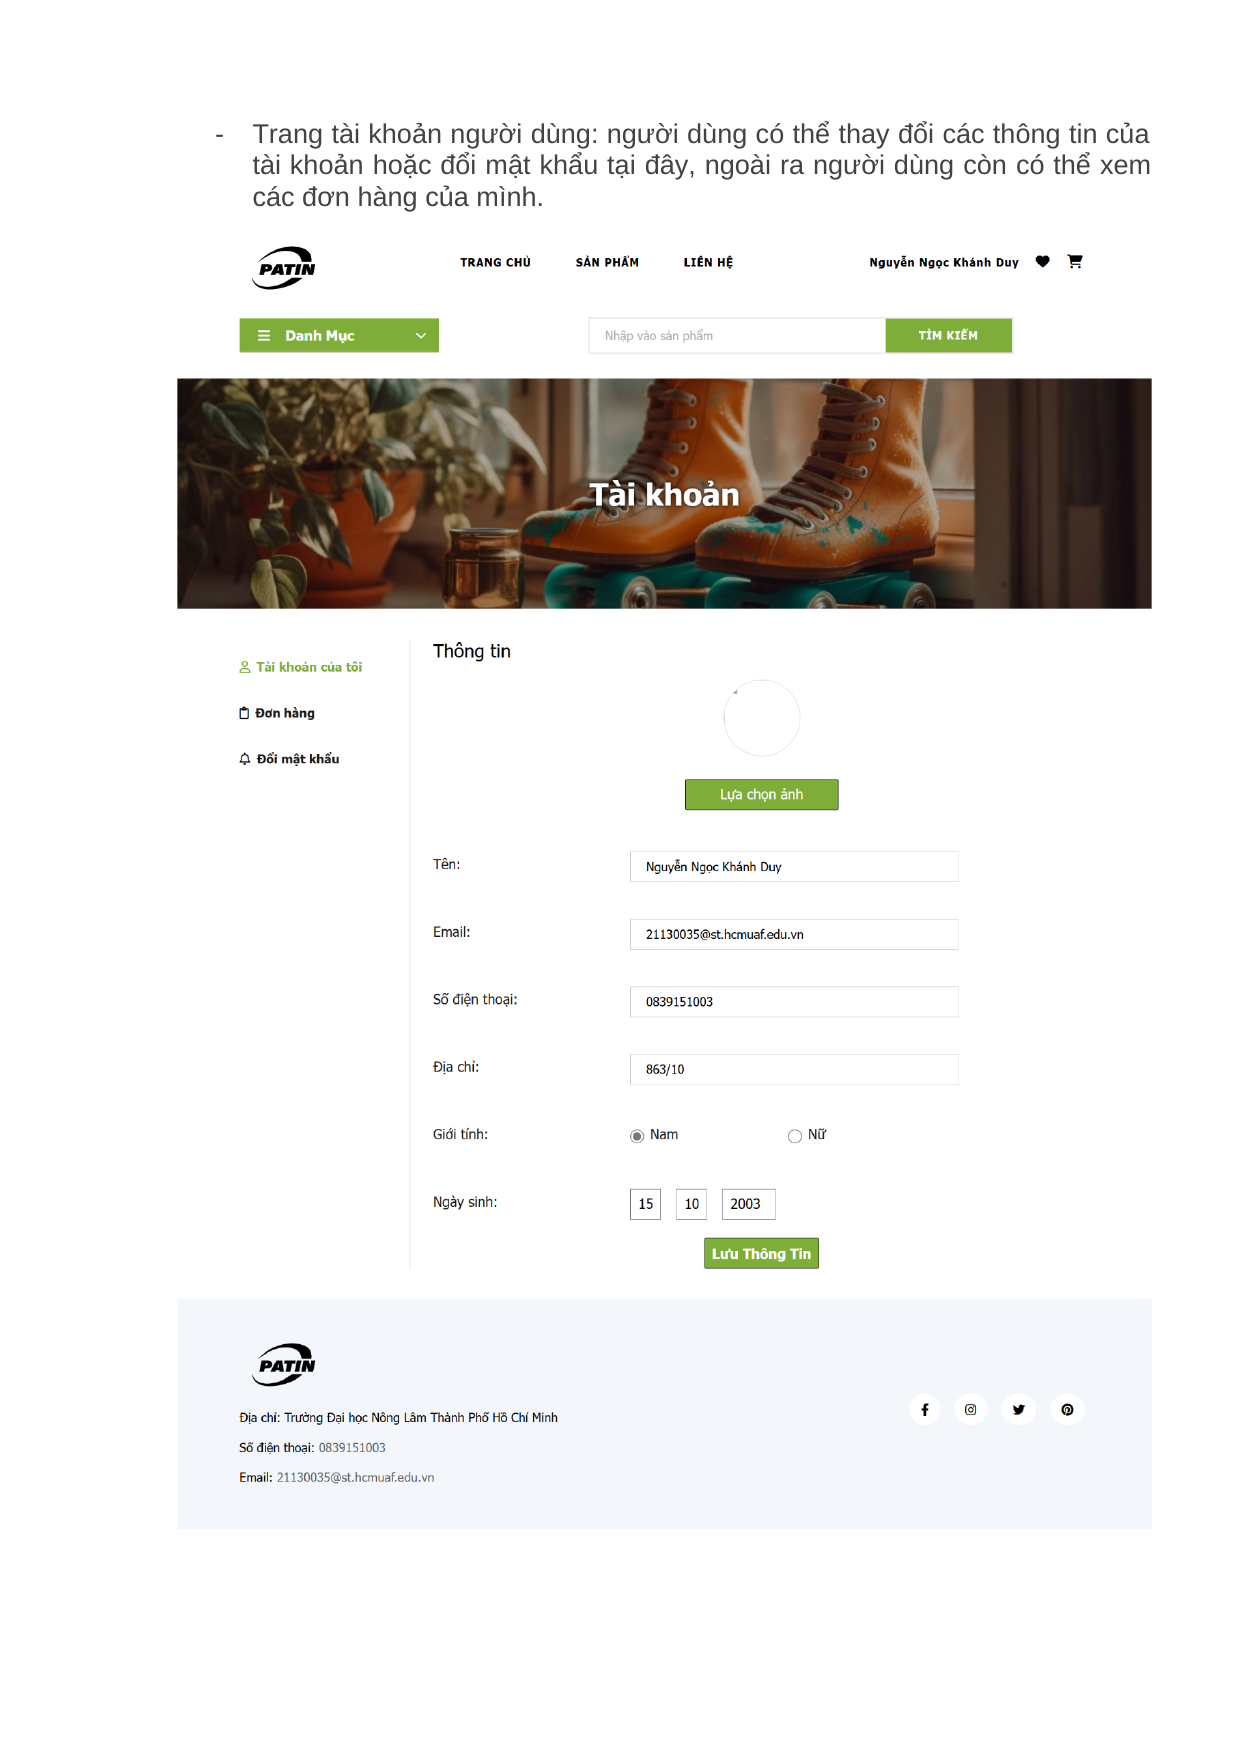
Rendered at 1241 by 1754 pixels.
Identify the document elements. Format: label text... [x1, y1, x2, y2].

picture [177, 236, 1152, 1529]
list Trang tài khoản người dùng: người dùng có thể thay đổi các thông tin của tài khoản hoặc đổi mật khẩu tại đây, ngoài ra người dùng còn có thể xem các đơn hàng của mình. [215, 118, 1152, 212]
